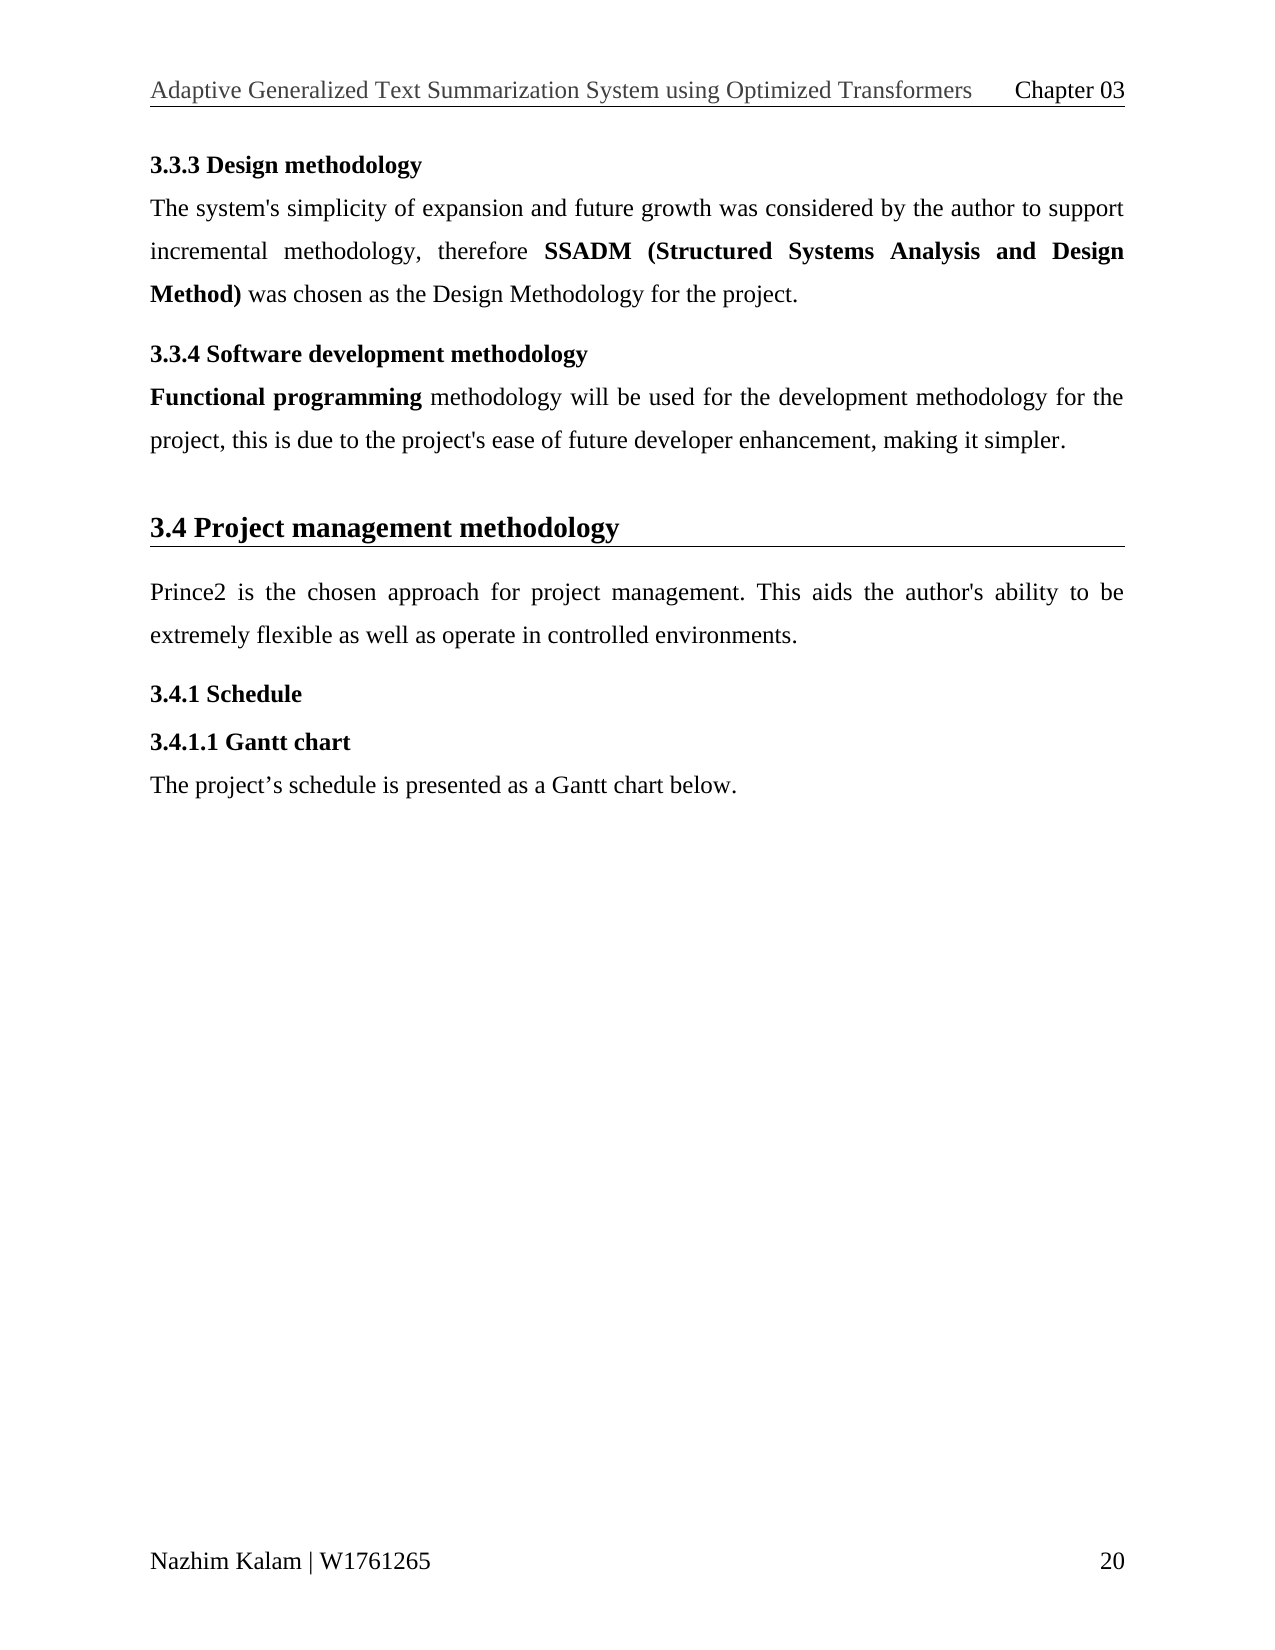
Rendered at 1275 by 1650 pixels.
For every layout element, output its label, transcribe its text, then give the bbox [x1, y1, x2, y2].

text Prince2 is the chosen approach for project management. This aids the author's ability to be extremely flexible as well as operate in controlled environments. [150, 577, 1125, 648]
subtitle 3.3.3 Design methodology [150, 150, 1125, 179]
subtitle 3.4.1.1 Gantt chart [150, 727, 1125, 756]
text The system's simplicity of expansion and future growth was considered by the author to support incremental methodology, therefore SSADM (Structured Systems Analysis and Design Method) was chosen as the Design Methodology for the project. [150, 193, 1125, 308]
text The project’s schedule is presented as a Gantt chart below. [150, 770, 1125, 799]
subtitle 3.4.1 Schedule [150, 679, 1125, 708]
text Functional programming methodology will be used for the development methodology for the project, this is due to the project's ease of future developer enhancement, making it simpler. [150, 382, 1125, 454]
subtitle 3.4 Project management methodology [150, 510, 1125, 546]
subtitle 3.3.4 Software development methodology [150, 339, 1125, 368]
